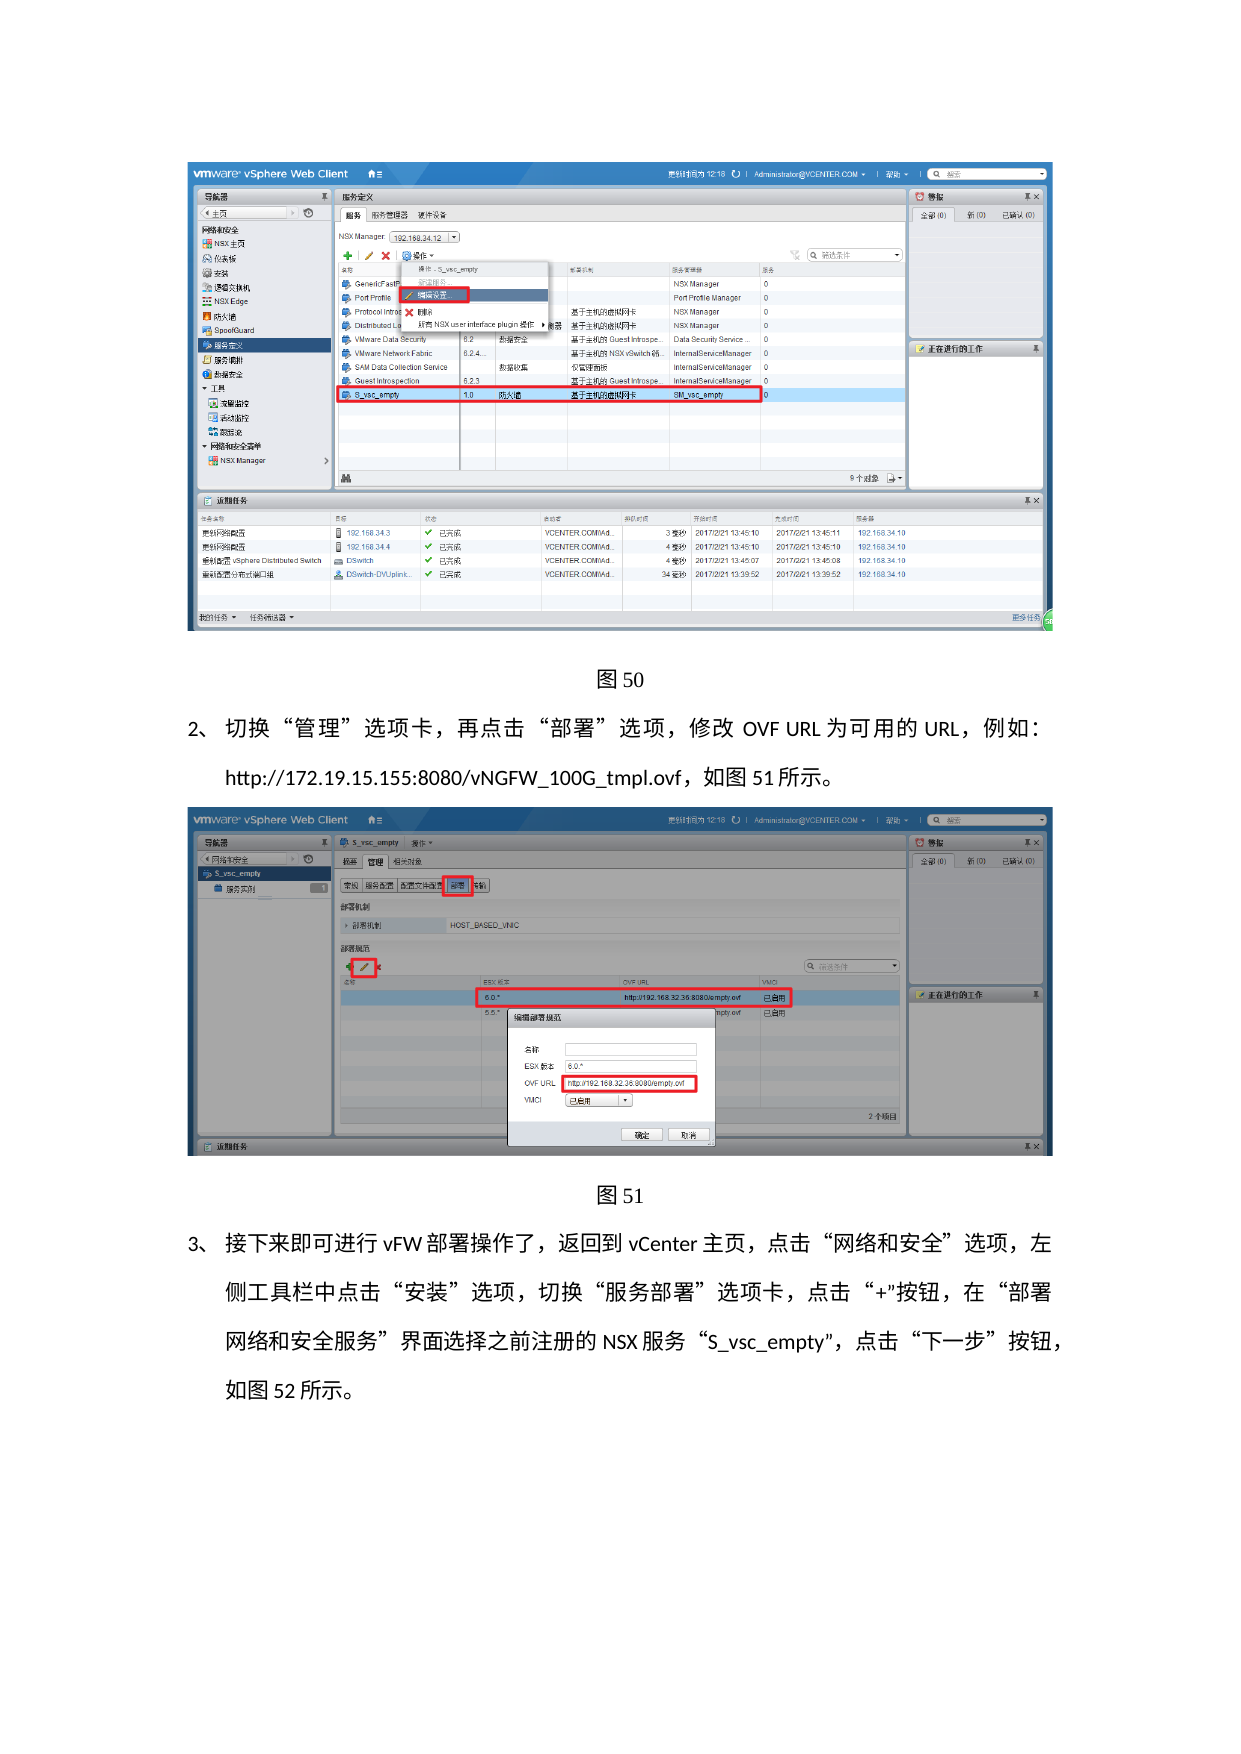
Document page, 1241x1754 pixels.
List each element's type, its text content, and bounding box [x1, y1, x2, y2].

list 接下来即可进行vFW部署操作了，返回到vCenter主页，点击“网络和安全”选项，左侧工具栏中点击“安装”选项，切换“服务部署”选项卡，点击“+”按钮，在“部署网络和安全服务”界面选择之前注册的NSX服务“S_vsc_empty”，点击“下一步”按钮，如图52所示。 [187, 1226, 1053, 1405]
text 图51 [187, 1178, 1053, 1210]
picture [187, 162, 1053, 631]
picture [187, 807, 1053, 1156]
list 切换“管理”选项卡，再点击“部署”选项，修改OVF URL为可用的URL，例如：http://172.19.15.155:8080/vNGFW_100G_tmpl.ovf，如图51所示。 [187, 710, 1053, 792]
text 图50 [187, 662, 1053, 694]
